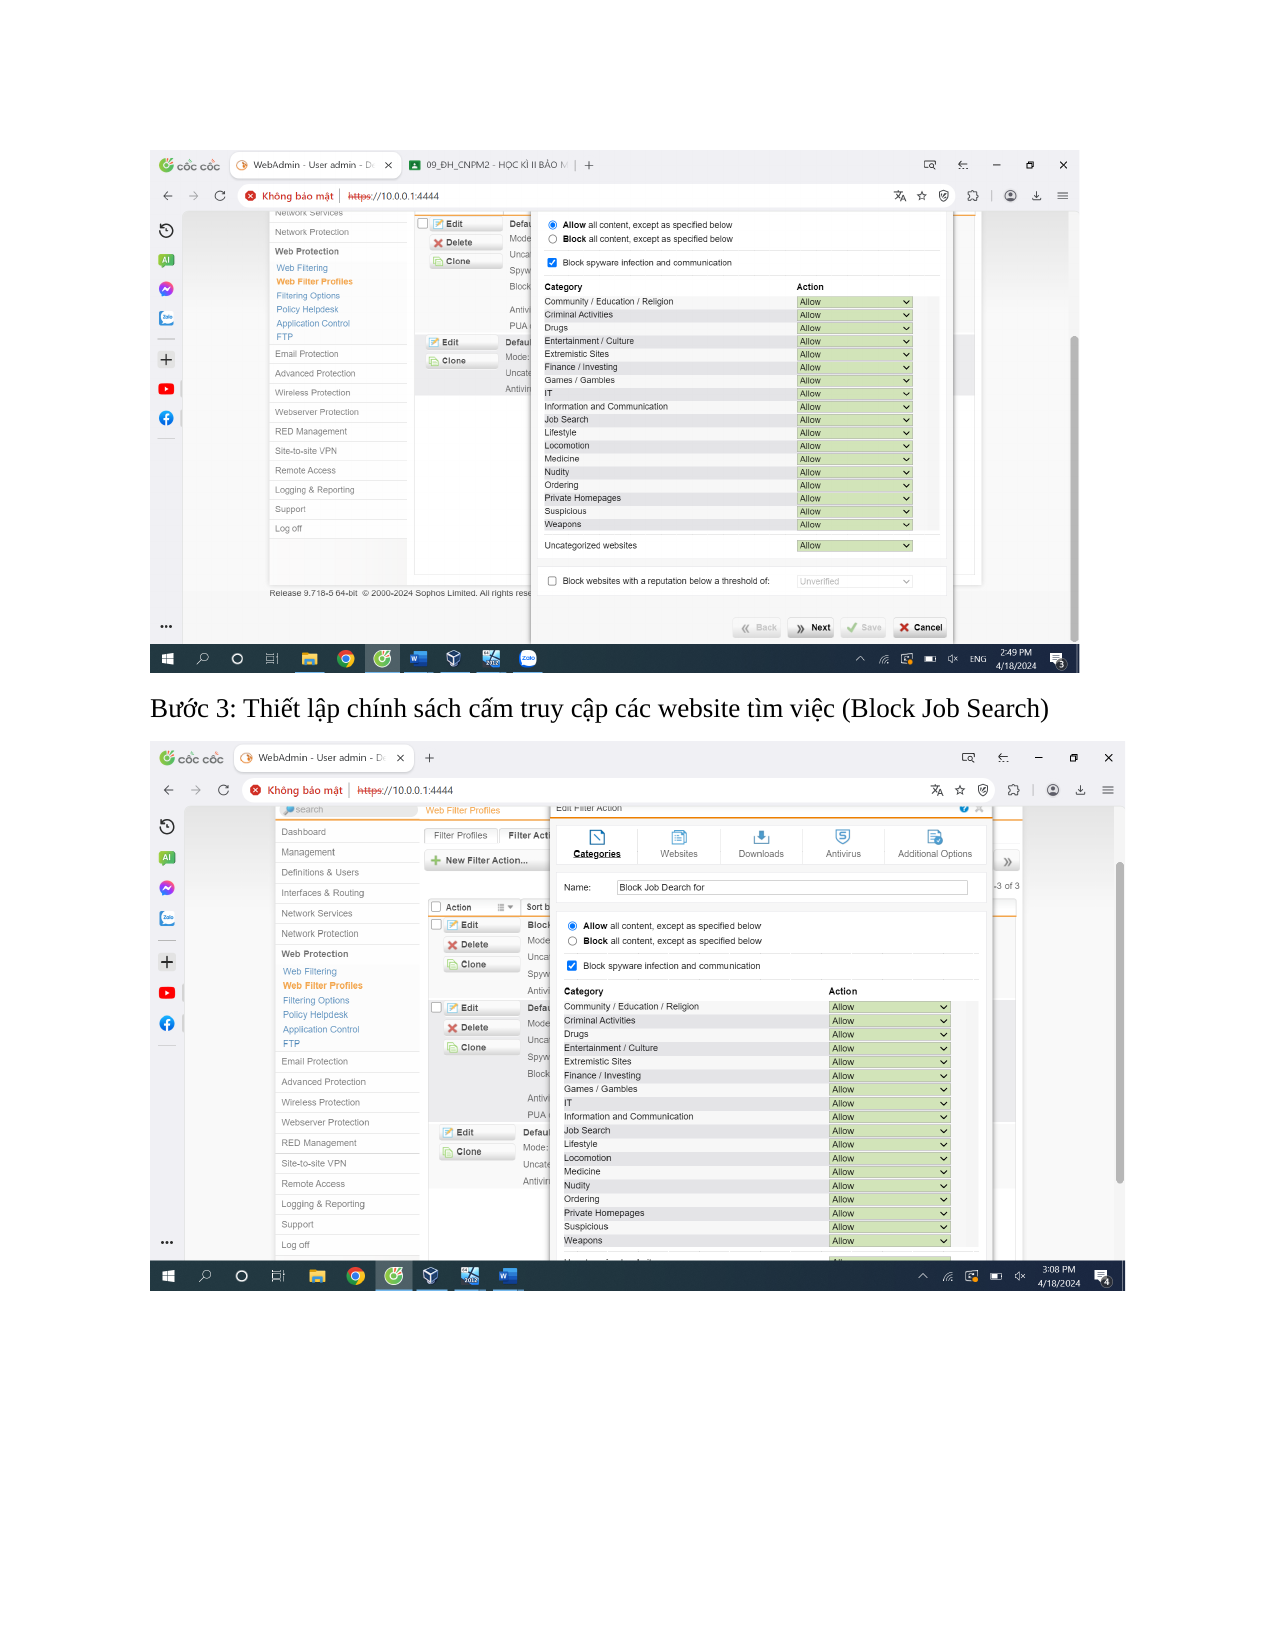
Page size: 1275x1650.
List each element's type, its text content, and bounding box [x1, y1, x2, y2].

picture [150, 741, 1125, 1291]
text Bước 3: Thiết lập chính sách cấm truy cập các website tìm việc (Block Job Search) [150, 692, 1125, 723]
picture [150, 150, 1080, 673]
